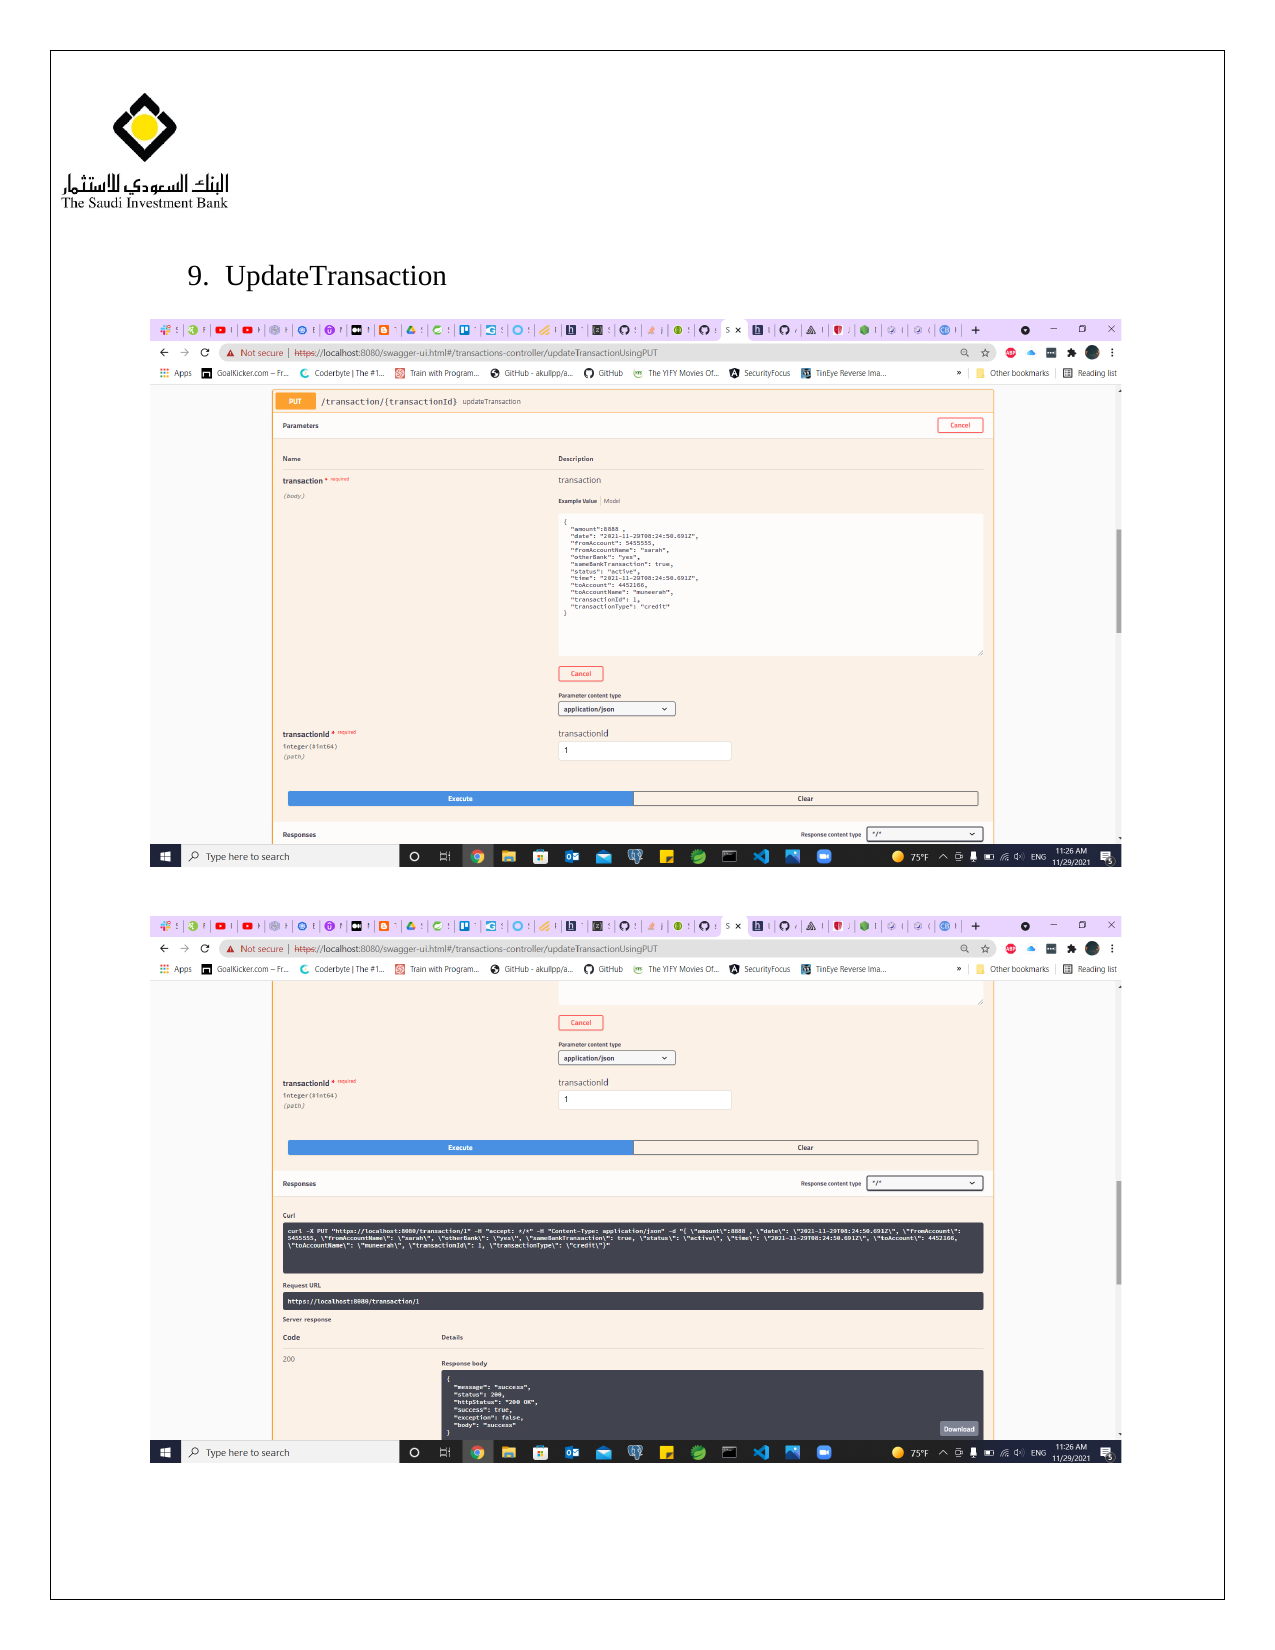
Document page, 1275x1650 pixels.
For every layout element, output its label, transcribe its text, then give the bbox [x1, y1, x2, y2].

list UpdateTransaction [187, 258, 1125, 292]
picture [51, 87, 238, 212]
picture [150, 319, 1122, 867]
picture [150, 916, 1122, 1463]
